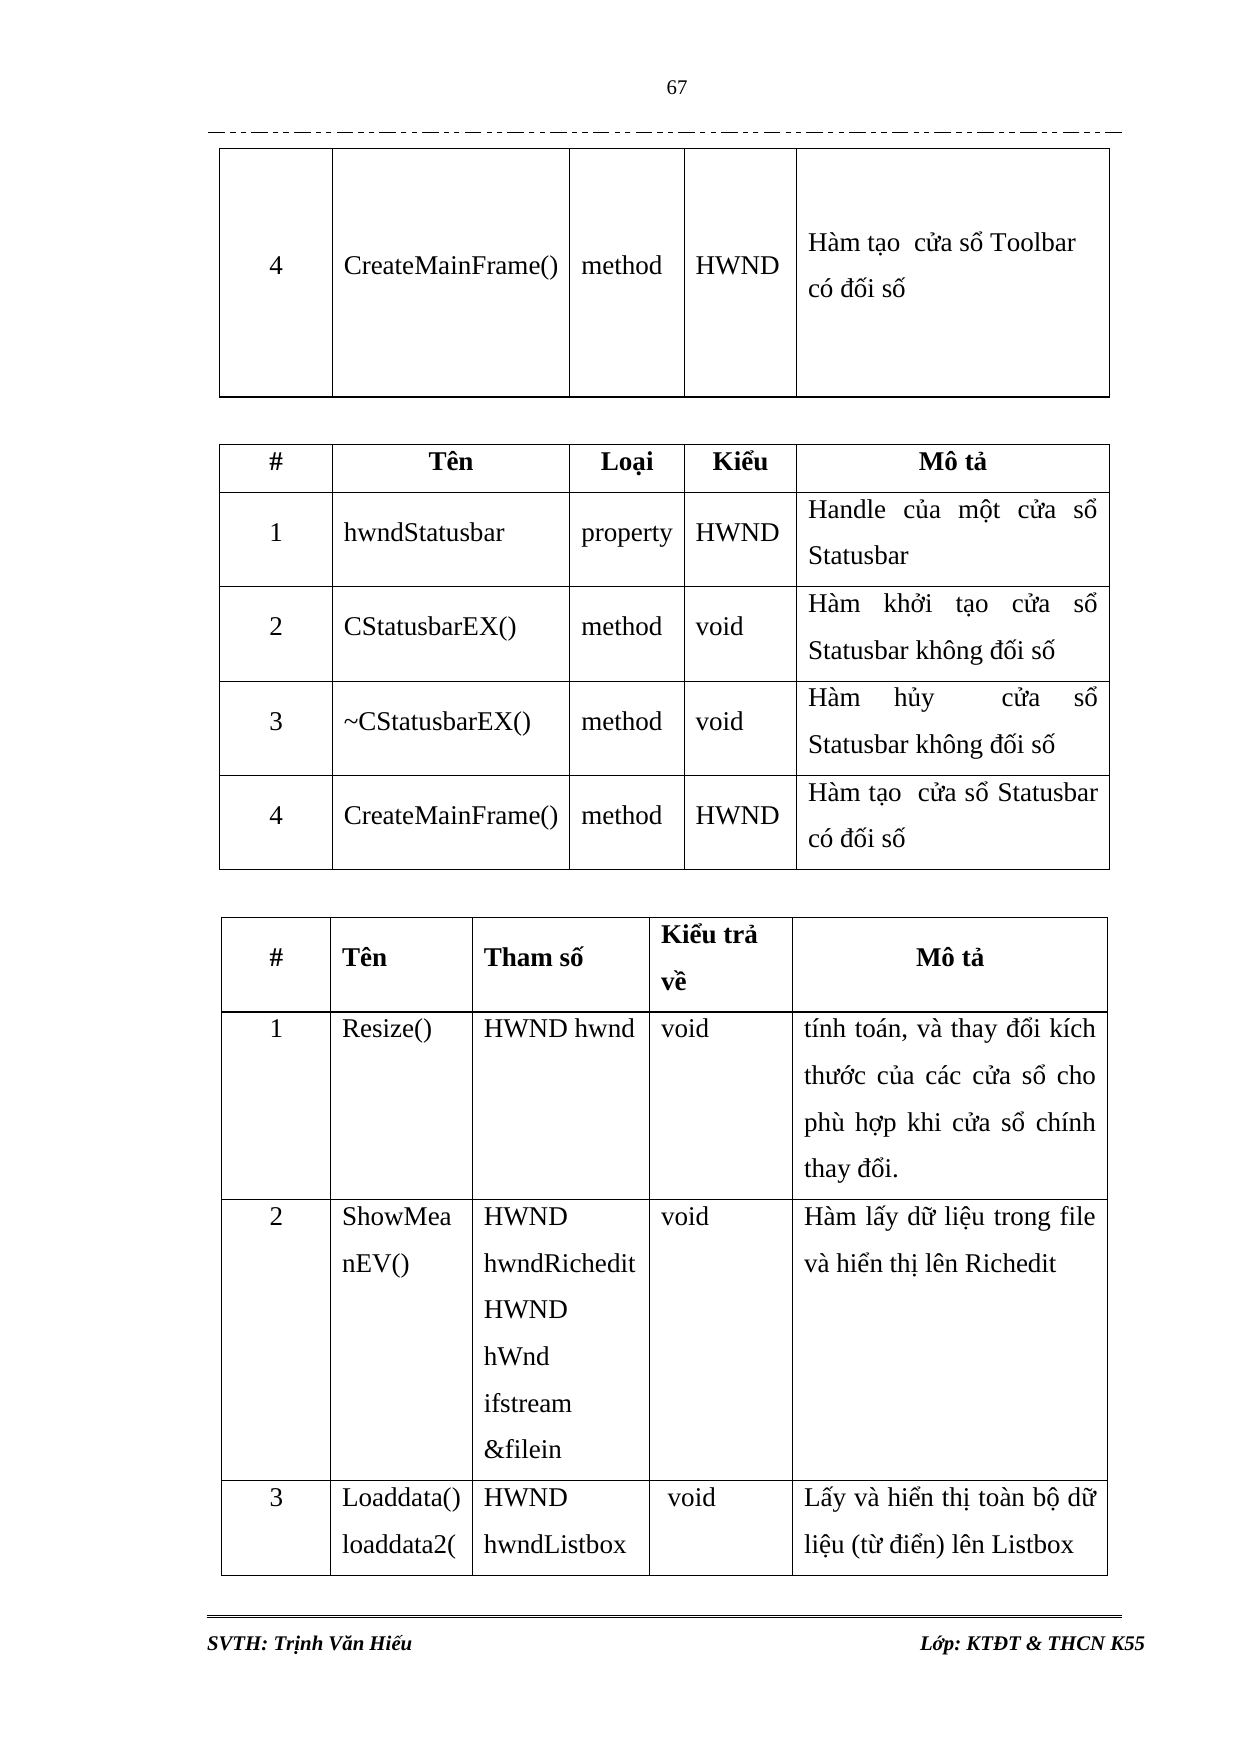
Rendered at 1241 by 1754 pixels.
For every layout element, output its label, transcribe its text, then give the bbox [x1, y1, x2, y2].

table_cell 4 [220, 149, 332, 396]
table_cell HWND [685, 493, 796, 586]
table_cell ShowMeanEV() [331, 1200, 472, 1480]
table_cell tính toán, và thay đổi kích thước của các cửa sổ cho phù hợp khi cửa sổ chính thay đổi. [793, 1013, 1107, 1199]
table_cell method [570, 149, 684, 396]
table_cell 3 [220, 682, 332, 775]
table_cell 3 [222, 1481, 330, 1574]
table_cell void [650, 1200, 792, 1480]
table_header Loại [570, 445, 684, 492]
table_cell Hàm khởi tạo cửa sổ Statusbar không đối số [797, 587, 1109, 681]
table_cell Handle của một cửa sổ Statusbar [797, 493, 1109, 586]
table_cell method [570, 682, 684, 775]
table_cell Hàm tạo cửa sổ Statusbar có đối số [797, 776, 1109, 869]
table_cell CreateMainFrame() [333, 776, 569, 869]
table_cell 1 [220, 493, 332, 586]
table_cell Hàm lấy dữ liệu trong file và hiển thị lên Richedit [793, 1200, 1107, 1480]
table_cell property [570, 493, 684, 586]
table_cell CStatusbarEX() [333, 587, 569, 681]
table_cell HWND [685, 149, 796, 396]
table_cell void [685, 587, 796, 681]
table_cell 1 [222, 1013, 330, 1199]
table_cell CreateMainFrame() [333, 149, 569, 396]
table_cell 4 [220, 776, 332, 869]
table_header Tên [331, 918, 472, 1011]
table_cell Hàm tạo cửa sổ Toolbar có đối số [797, 149, 1109, 396]
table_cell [793, 1481, 1107, 1574]
table_cell void [650, 1013, 792, 1199]
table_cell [473, 1481, 649, 1574]
table_cell Hàm hủy cửa sổ Statusbar không đối số [797, 682, 1109, 775]
table_cell method [570, 587, 684, 681]
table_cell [331, 1481, 472, 1574]
table_header # [222, 918, 330, 1011]
table_cell 2 [222, 1200, 330, 1480]
table_cell HWND [685, 776, 796, 869]
table_cell void [685, 682, 796, 775]
table_cell Resize() [331, 1013, 472, 1199]
table_header # [220, 445, 332, 492]
table_header Mô tả [793, 918, 1107, 1011]
table_header Kiểu [685, 445, 796, 492]
table_cell 2 [220, 587, 332, 681]
table_header Tên [333, 445, 569, 492]
table_header Mô tả [797, 445, 1109, 492]
table_header Tham số [473, 918, 649, 1011]
table_cell HWND hwnd [473, 1013, 649, 1199]
table_cell void [650, 1481, 792, 1574]
table_cell HWND hwndRichedit HWND hWnd ifstream &filein [473, 1200, 649, 1480]
table_cell method [570, 776, 684, 869]
table_header Kiểu trả về [650, 918, 792, 1011]
table_cell ~CStatusbarEX() [333, 682, 569, 775]
table_cell hwndStatusbar [333, 493, 569, 586]
